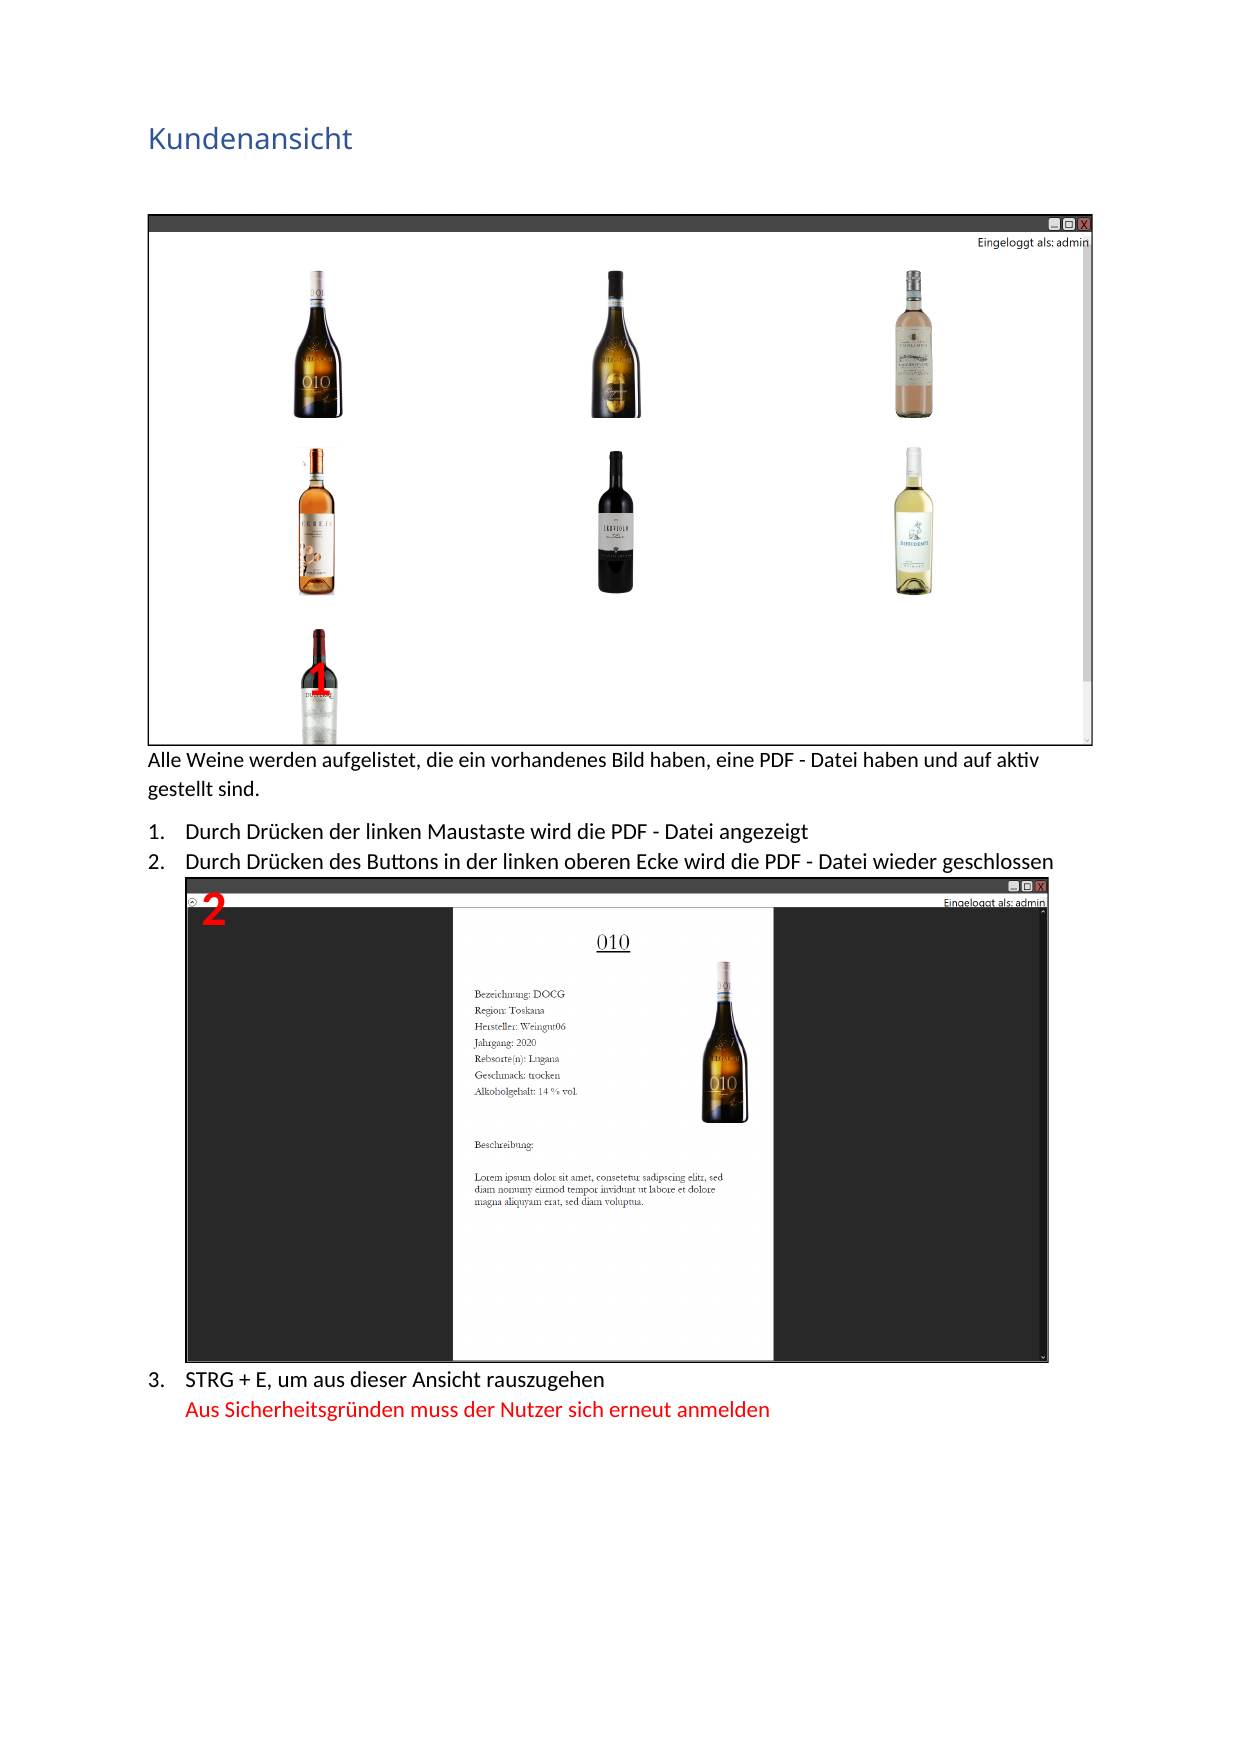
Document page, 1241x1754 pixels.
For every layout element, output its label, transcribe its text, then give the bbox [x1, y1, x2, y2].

picture [147, 214, 1093, 746]
text Alle Weine werden aufgelistet, die ein vorhandenes Bild haben, eine PDF - Datei haben und auf aktiv gestellt sind. [148, 746, 1093, 802]
picture [185, 877, 1049, 1363]
list STRG + E, um aus dieser Ansicht rauszugehen Aus Sicherheitsgründen muss der Nutzer sich erneut anmelden [148, 1365, 1093, 1423]
list Durch Drücken der linken Maustaste wird die PDF - Datei angezeigt [148, 817, 1093, 845]
subtitle Kundenansicht [148, 118, 1093, 158]
